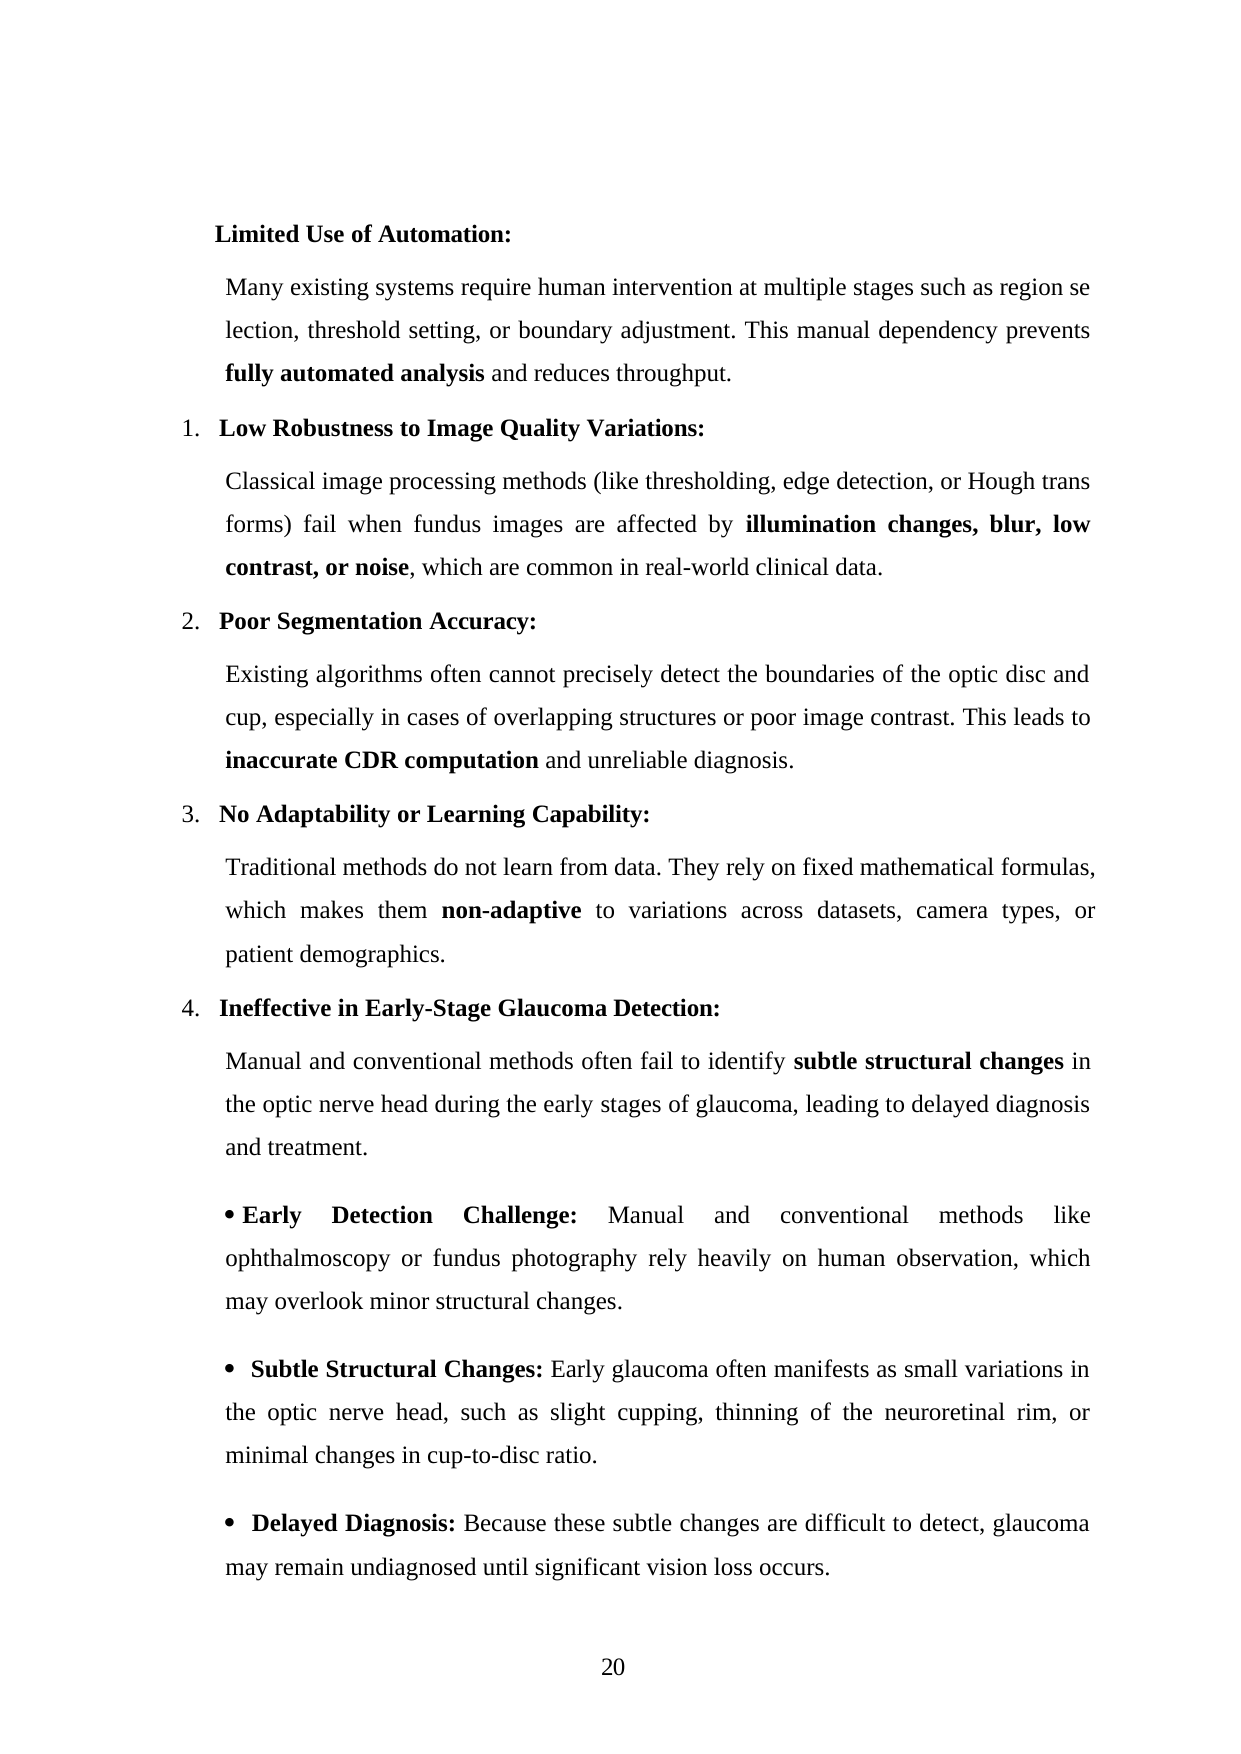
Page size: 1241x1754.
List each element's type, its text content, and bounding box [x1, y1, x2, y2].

subtitle Poor Segmentation Accuracy: [181, 606, 1196, 635]
text Many existing systems require human intervention at multiple stages such as region se lection, threshold setting, or boundary adjustment. This manual dependency prevents fully automated analysis and reduces throughput. [225, 272, 1091, 387]
list Early Detection Challenge: Manual and conventional methods like ophthalmoscopy or fundus photography rely heavily on human observation, which may overlook minor structural changes. [225, 1200, 1091, 1315]
text Traditional methods do not learn from data. They rely on fixed mathematical formulas, which makes them non-adaptive to variations across datasets, camera types, or patient demographics. [225, 852, 1096, 967]
text Existing algorithms often cannot precisely detect the boundaries of the optic disc and cup, especially in cases of overlapping structures or poor image contrast. This leads to inaccurate CDR computation and unreliable diagnosis. [225, 659, 1091, 774]
subtitle Limited Use of Automation: [214, 219, 1196, 248]
subtitle No Adaptability or Learning Capability: [181, 799, 1196, 828]
text Manual and conventional methods often fail to identify subtle structural changes in the optic nerve head during the early stages of glaucoma, leading to delayed diagnosis and treatment. [225, 1046, 1091, 1161]
list Delayed Diagnosis: Because these subtle changes are difficult to detect, glaucoma may remain undiagnosed until significant vision loss occurs. [225, 1508, 1090, 1580]
list Subtle Structural Changes: Early glaucoma often manifests as small variations in the optic nerve head, such as slight cupping, thinning of the neuroretinal rim, or minimal changes in cup-to-disc ratio. [225, 1354, 1091, 1469]
subtitle Ineffective in Early-Stage Glaucoma Detection: [181, 993, 1196, 1022]
text Classical image processing methods (like thresholding, edge detection, or Hough trans forms) fail when fundus images are affected by illumination changes, blur, low contrast, or noise, which are common in real-world clinical data. [225, 466, 1091, 581]
subtitle Low Robustness to Image Quality Variations: [181, 413, 1196, 442]
